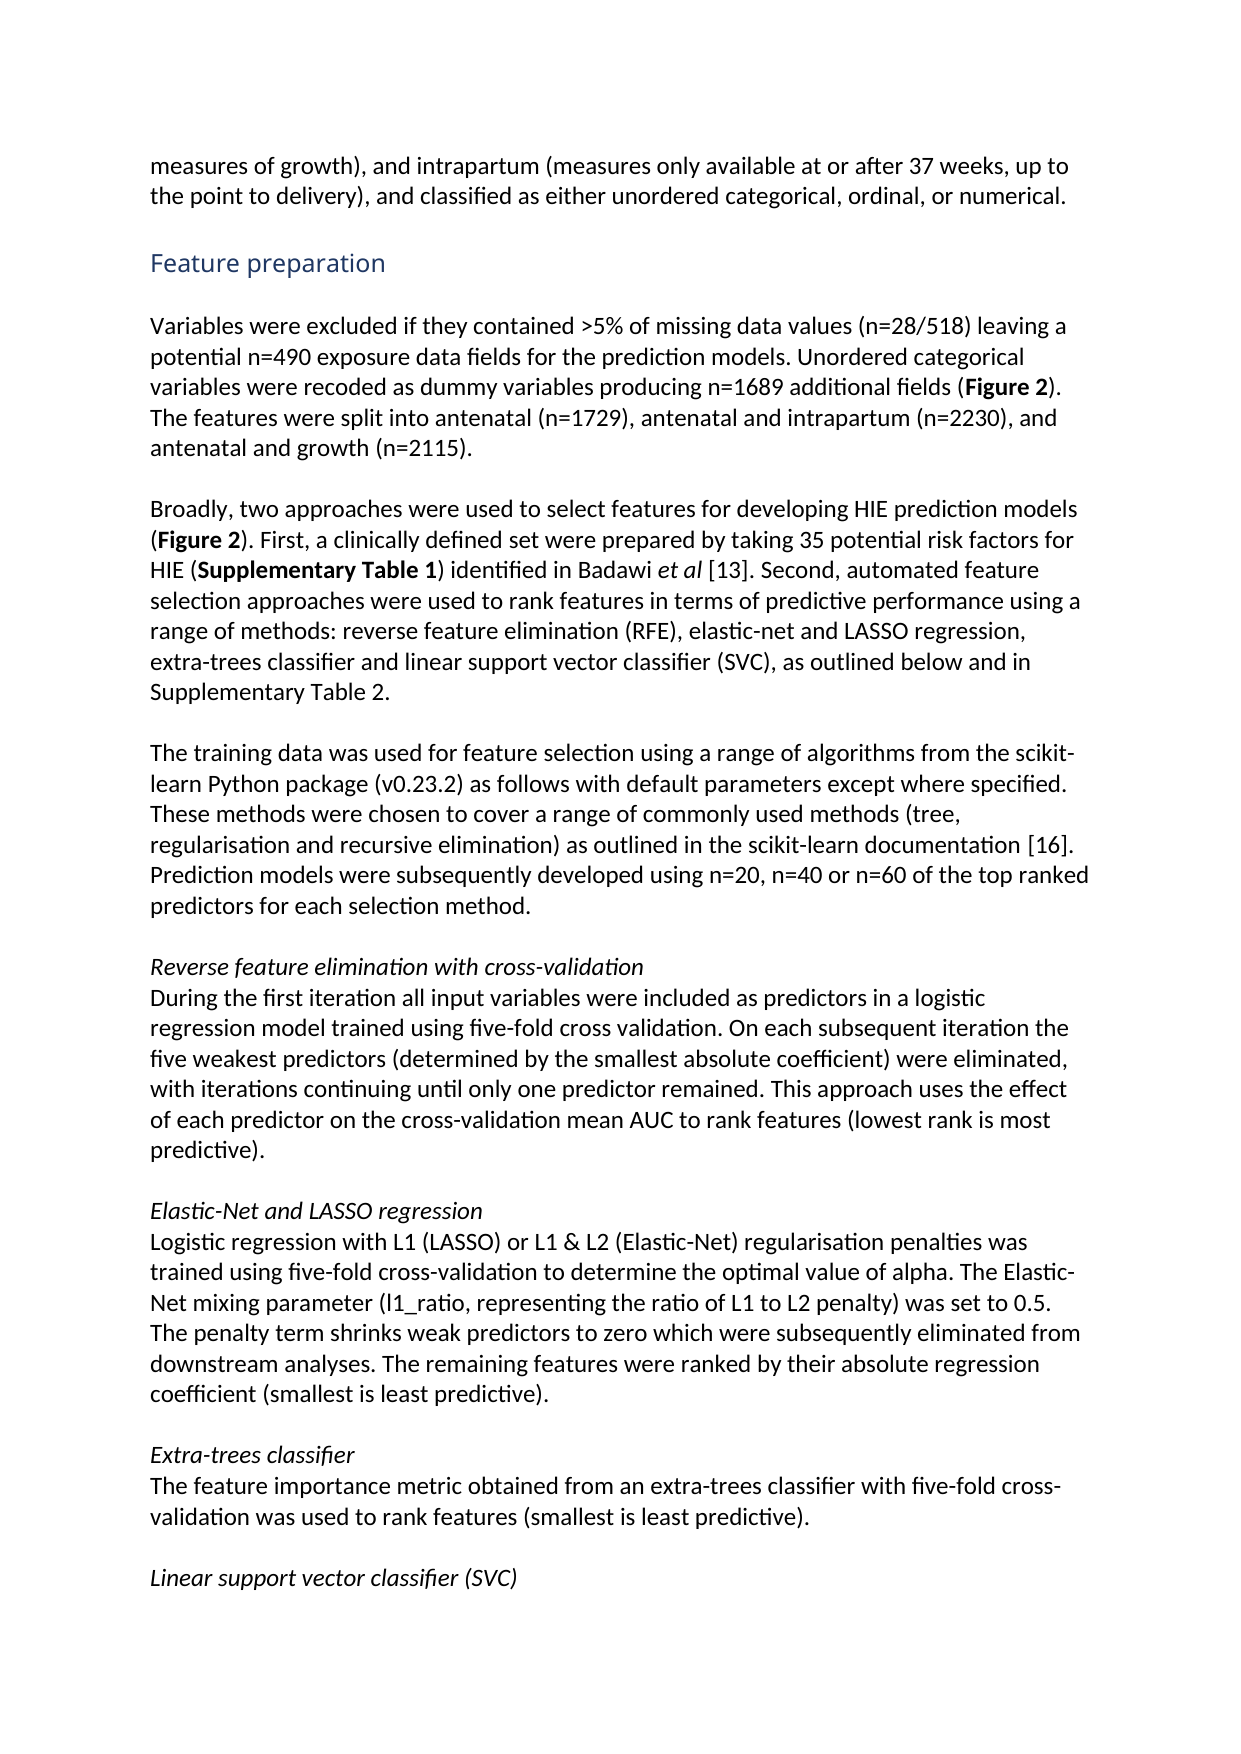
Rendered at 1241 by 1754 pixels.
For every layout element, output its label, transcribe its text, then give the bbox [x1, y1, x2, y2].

text The feature importance metric obtained from an extra-trees classifier with five-fold cross-validation was used to rank features (smallest is least predictive). [150, 1470, 1090, 1531]
subtitle Feature preparation [150, 246, 1090, 280]
text Logistic regression with L1 (LASSO) or L1 & L2 (Elastic-Net) regularisation penalties was trained using five-fold cross-validation to determine the optimal value of alpha. The Elastic-Net mixing parameter (l1_ratio, representing the ratio of L1 to L2 penalty) was set to 0.5. The penalty term shrinks weak predictors to zero which were subsequently eliminated from downstream analyses. The remaining features were ranked by their absolute regression coefficient (smallest is least predictive). [150, 1226, 1090, 1409]
text Reverse feature elimination with cross-validation [150, 951, 1090, 982]
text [150, 150, 1090, 211]
text Variables were excluded if they contained >5% of missing data values (n=28/518) leaving a potential n=490 exposure data fields for the prediction models. Unordered categorical variables were recoded as dummy variables producing n=1689 additional fields (Figure 2). The features were split into antenatal (n=1729), antenatal and intrapartum (n=2230), and antenatal and growth (n=2115). [150, 310, 1090, 463]
text Broadly, two approaches were used to select features for developing HIE prediction models (Figure 2). First, a clinically defined set were prepared by taking 35 potential risk factors for HIE (Supplementary Table 1) identified in Badawi et al [13]. Second, automated feature selection approaches were used to rank features in terms of predictive performance using a range of methods: reverse feature elimination (RFE), elastic-net and LASSO regression, extra-trees classifier and linear support vector classifier (SVC), as outlined below and in Supplementary Table 2. [150, 493, 1090, 707]
text The training data was used for feature selection using a range of algorithms from the scikit-learn Python package (v0.23.2) as follows with default parameters except where specified. These methods were chosen to cover a range of commonly used methods (tree, regularisation and recursive elimination) as outlined in the scikit-learn documentation [16]. Prediction models were subsequently developed using n=20, n=40 or n=60 of the top ranked predictors for each selection method. [150, 738, 1090, 921]
text Elastic-Net and LASSO regression [150, 1195, 1090, 1226]
text During the first iteration all input variables were included as predictors in a logistic regression model trained using five-fold cross validation. On each subsequent iteration the five weakest predictors (determined by the smallest absolute coefficient) were eliminated, with iterations continuing until only one predictor remained. This approach uses the effect of each predictor on the cross-validation mean AUC to rank features (lowest rank is most predictive). [150, 982, 1090, 1165]
text Extra-trees classifier [150, 1439, 1090, 1470]
text Linear support vector classifier (SVC) [150, 1562, 1090, 1592]
